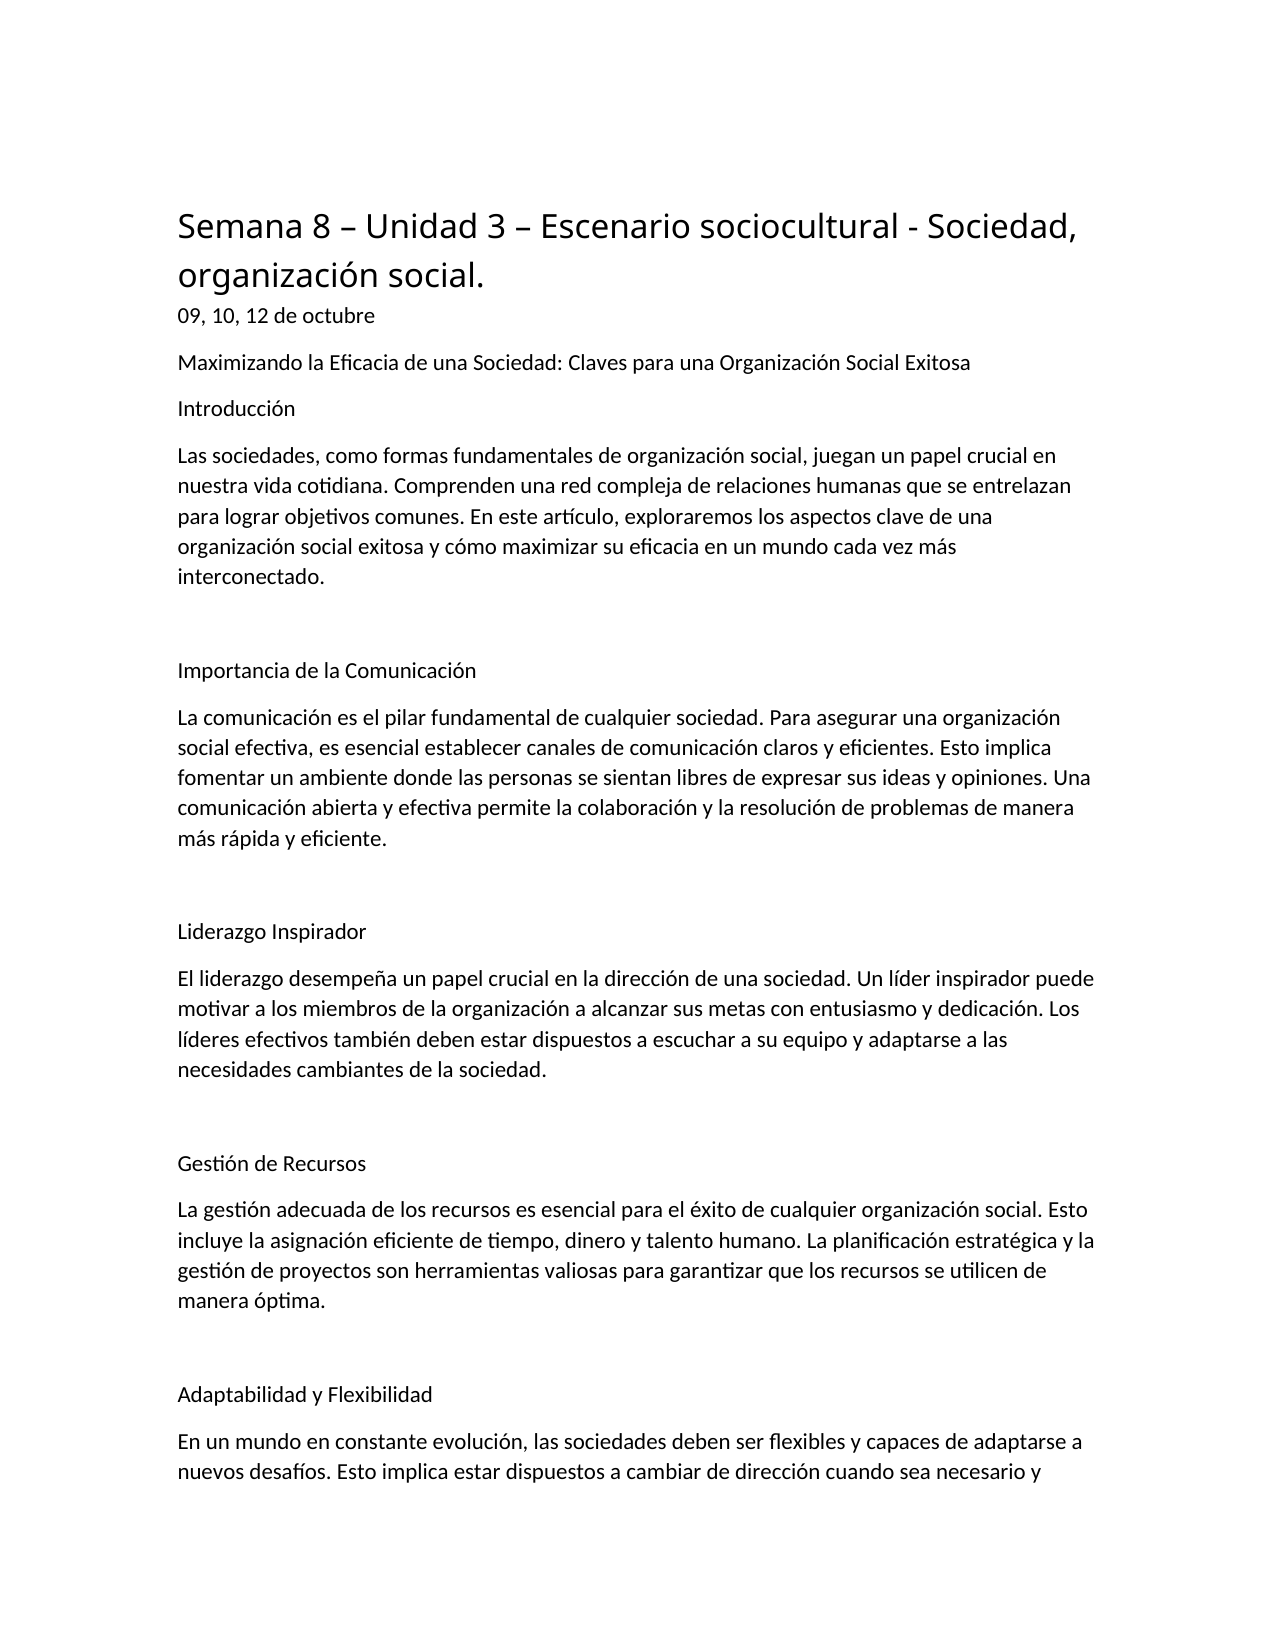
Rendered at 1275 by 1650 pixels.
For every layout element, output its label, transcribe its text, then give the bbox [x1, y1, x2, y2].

text Adaptabilidad y Flexibilidad [177, 1380, 1098, 1408]
text Maximizando la Eficacia de una Sociedad: Claves para una Organización Social Exitosa [177, 348, 1098, 376]
text La comunicación es el pilar fundamental de cualquier sociedad. Para asegurar una organización social efectiva, es esencial establecer canales de comunicación claros y eficientes. Esto implica fomentar un ambiente donde las personas se sientan libres de expresar sus ideas y opiniones. Una comunicación abierta y efectiva permite la colaboración y la resolución de problemas de manera más rápida y eficiente. [177, 703, 1098, 852]
text Liderazgo Inspirador [177, 917, 1098, 945]
subtitle Semana 8 – Unidad 3 – Escenario sociocultural - Sociedad, organización social. [177, 203, 1098, 297]
text Las sociedades, como formas fundamentales de organización social, juegan un papel crucial en nuestra vida cotidiana. Comprenden una red compleja de relaciones humanas que se entrelazan para lograr objetivos comunes. En este artículo, exploraremos los aspectos clave de una organización social exitosa y cómo maximizar su eficacia en un mundo cada vez más interconectado. [177, 441, 1098, 590]
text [177, 1427, 1098, 1485]
text 09, 10, 12 de octubre [177, 301, 1098, 329]
text La gestión adecuada de los recursos es esencial para el éxito de cualquier organización social. Esto incluye la asignación eficiente de tiempo, dinero y talento humano. La planificación estratégica y la gestión de proyectos son herramientas valiosas para garantizar que los recursos se utilicen de manera óptima. [177, 1196, 1098, 1314]
text El liderazgo desempeña un papel crucial en la dirección de una sociedad. Un líder inspirador puede motivar a los miembros de la organización a alcanzar sus metas con entusiasmo y dedicación. Los líderes efectivos también deben estar dispuestos a escuchar a su equipo y adaptarse a las necesidades cambiantes de la sociedad. [177, 964, 1098, 1083]
text Importancia de la Comunicación [177, 656, 1098, 684]
text Gestión de Recursos [177, 1149, 1098, 1177]
text Introducción [177, 394, 1098, 422]
